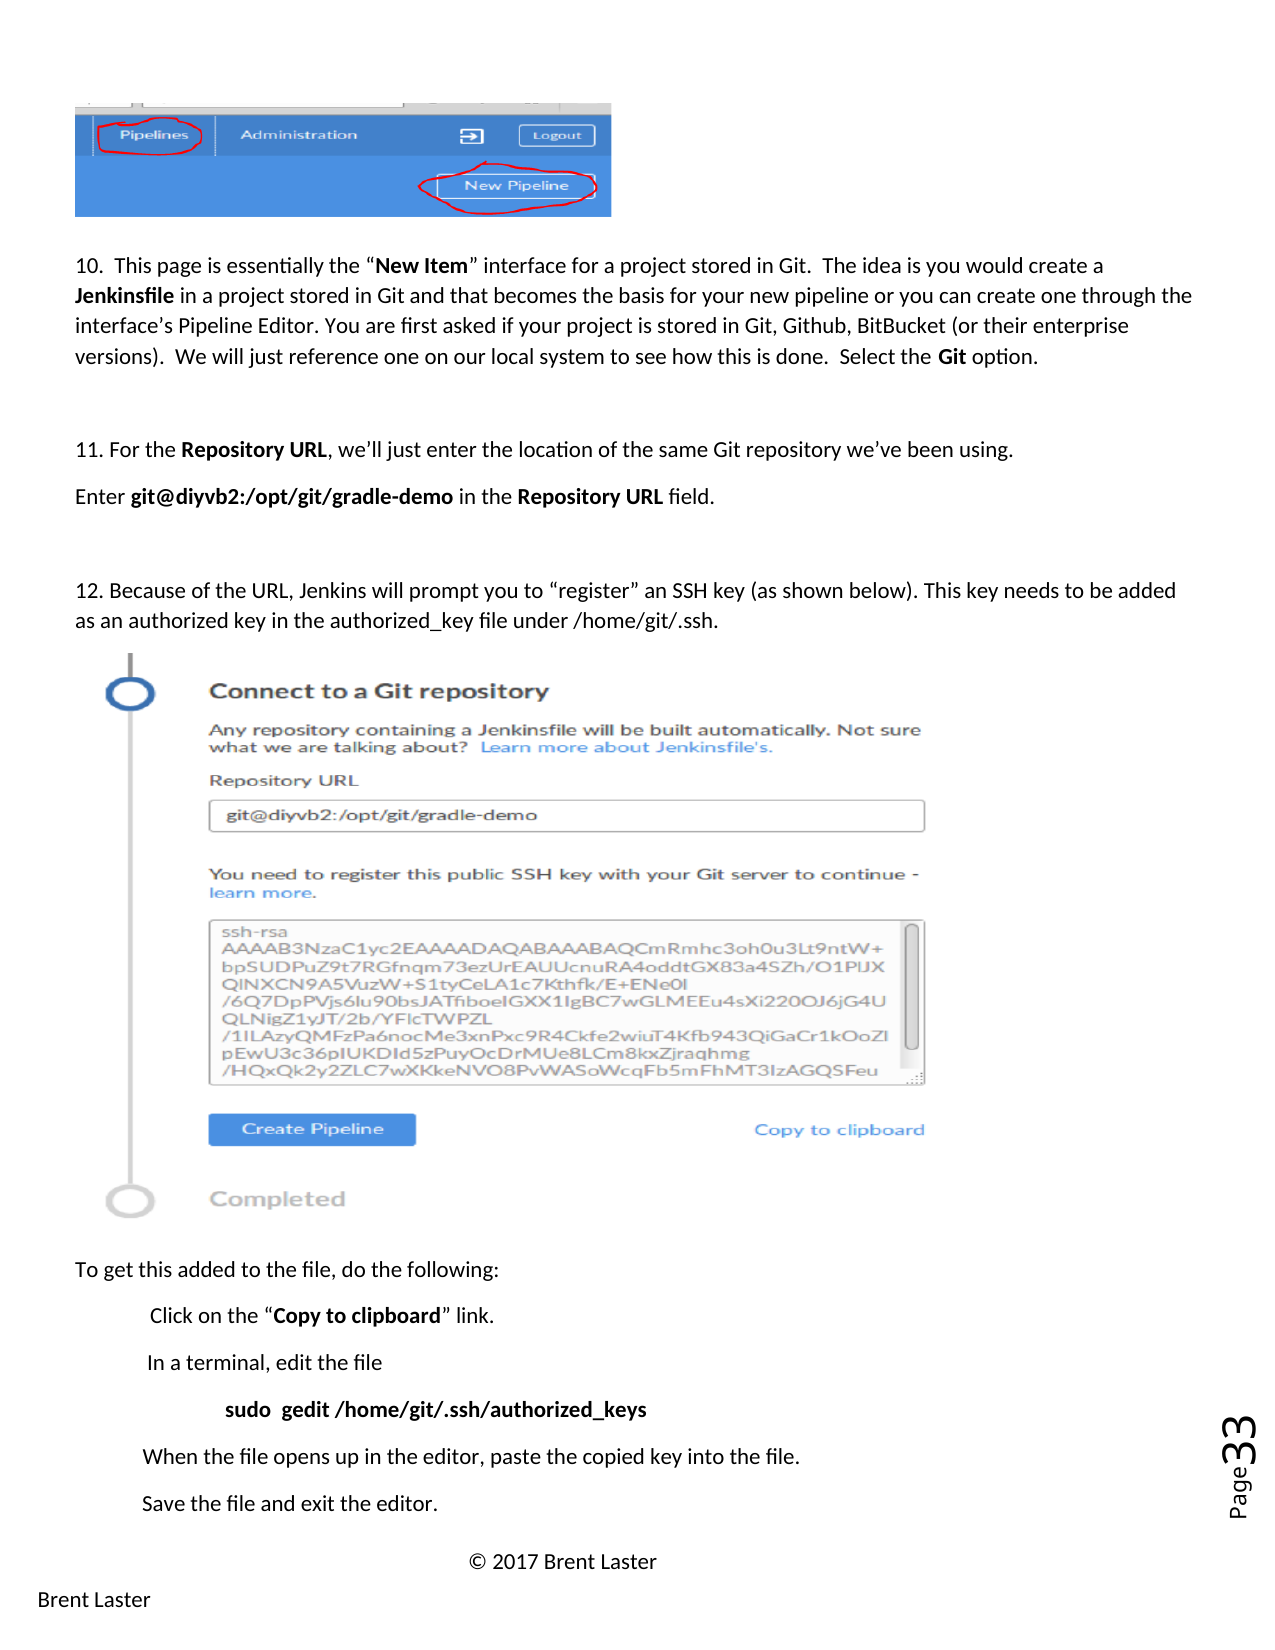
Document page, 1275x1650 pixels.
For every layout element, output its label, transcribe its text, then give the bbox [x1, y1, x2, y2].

text Click on the “Copy to clipboard” link. [75, 1302, 1200, 1329]
picture [75, 653, 1050, 1236]
text 10. This page is essentially the “New Item” interface for a project stored in Git. The idea is you would create a Jenkinsfile in a project stored in Git and that becomes the basis for your new pipeline or you can create one through the interface’s Pipeline Editor. You are first asked if your project is stored in Git, Github, BitBucket (or their enterprise versions). We will just reference one on our local system to see how this is done. Select the Git option. [75, 251, 1200, 370]
text In a terminal, edit the file [75, 1348, 1200, 1376]
text Enter git@diyvb2:/opt/git/gradle-demo in the Repository URL field. [75, 482, 1200, 511]
text sudo gedit /home/git/.ssh/authorized_keys [75, 1395, 1200, 1423]
text 12. Because of the URL, Jenkins will prompt you to “register” an SSH key (as shown below). This key needs to be added as an authorized key in the authorized_key file under /home/git/.ssh. [75, 576, 1200, 634]
picture [75, 103, 612, 233]
text Save the file and exit the editor. [75, 1489, 1200, 1517]
text 11. For the Repository URL, we’ll just enter the location of the same Git repository we’ve been using. [75, 436, 1200, 464]
text When the file opens up in the editor, paste the copied key into the file. [75, 1442, 1200, 1470]
text To get this added to the file, do the following: [75, 1255, 1200, 1283]
